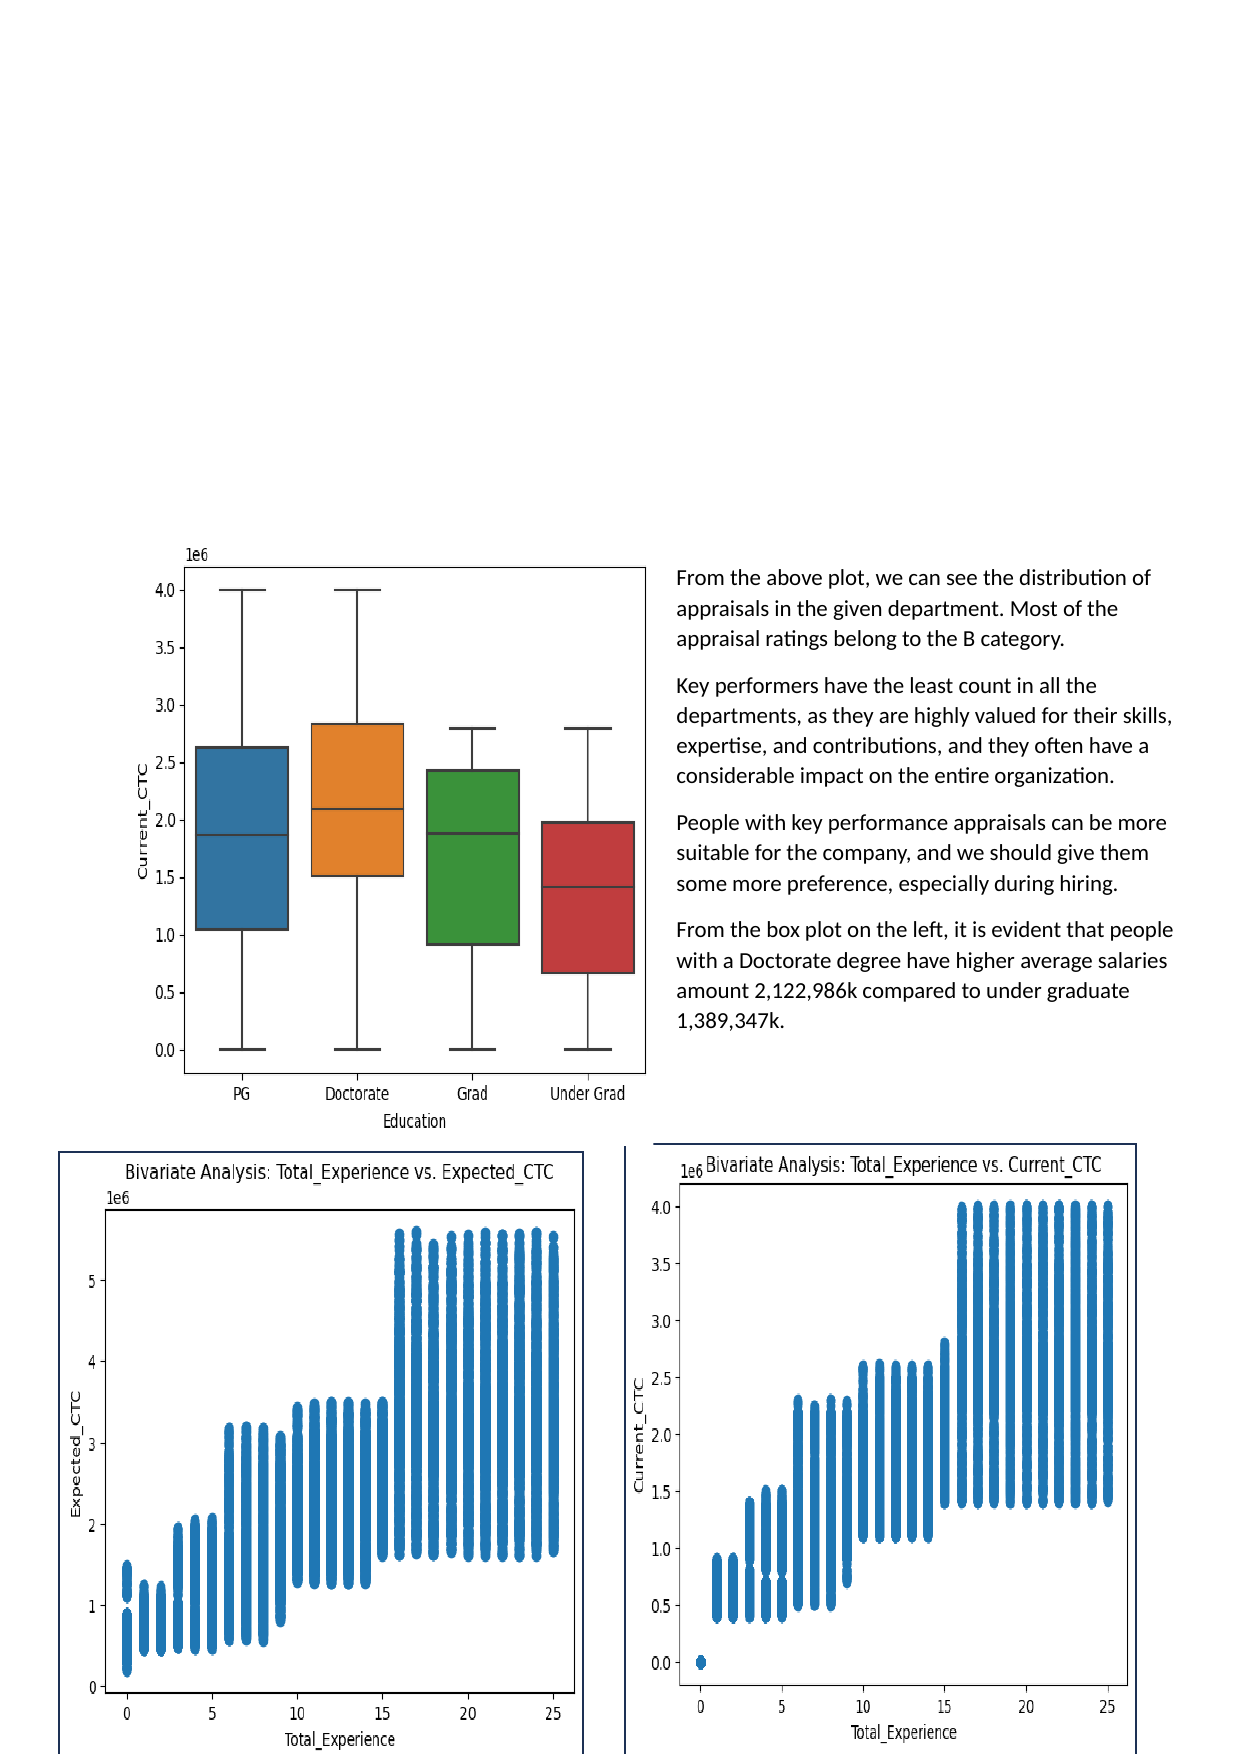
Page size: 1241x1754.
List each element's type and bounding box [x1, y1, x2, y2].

picture [60, 1153, 582, 1754]
picture [127, 533, 1135, 1754]
